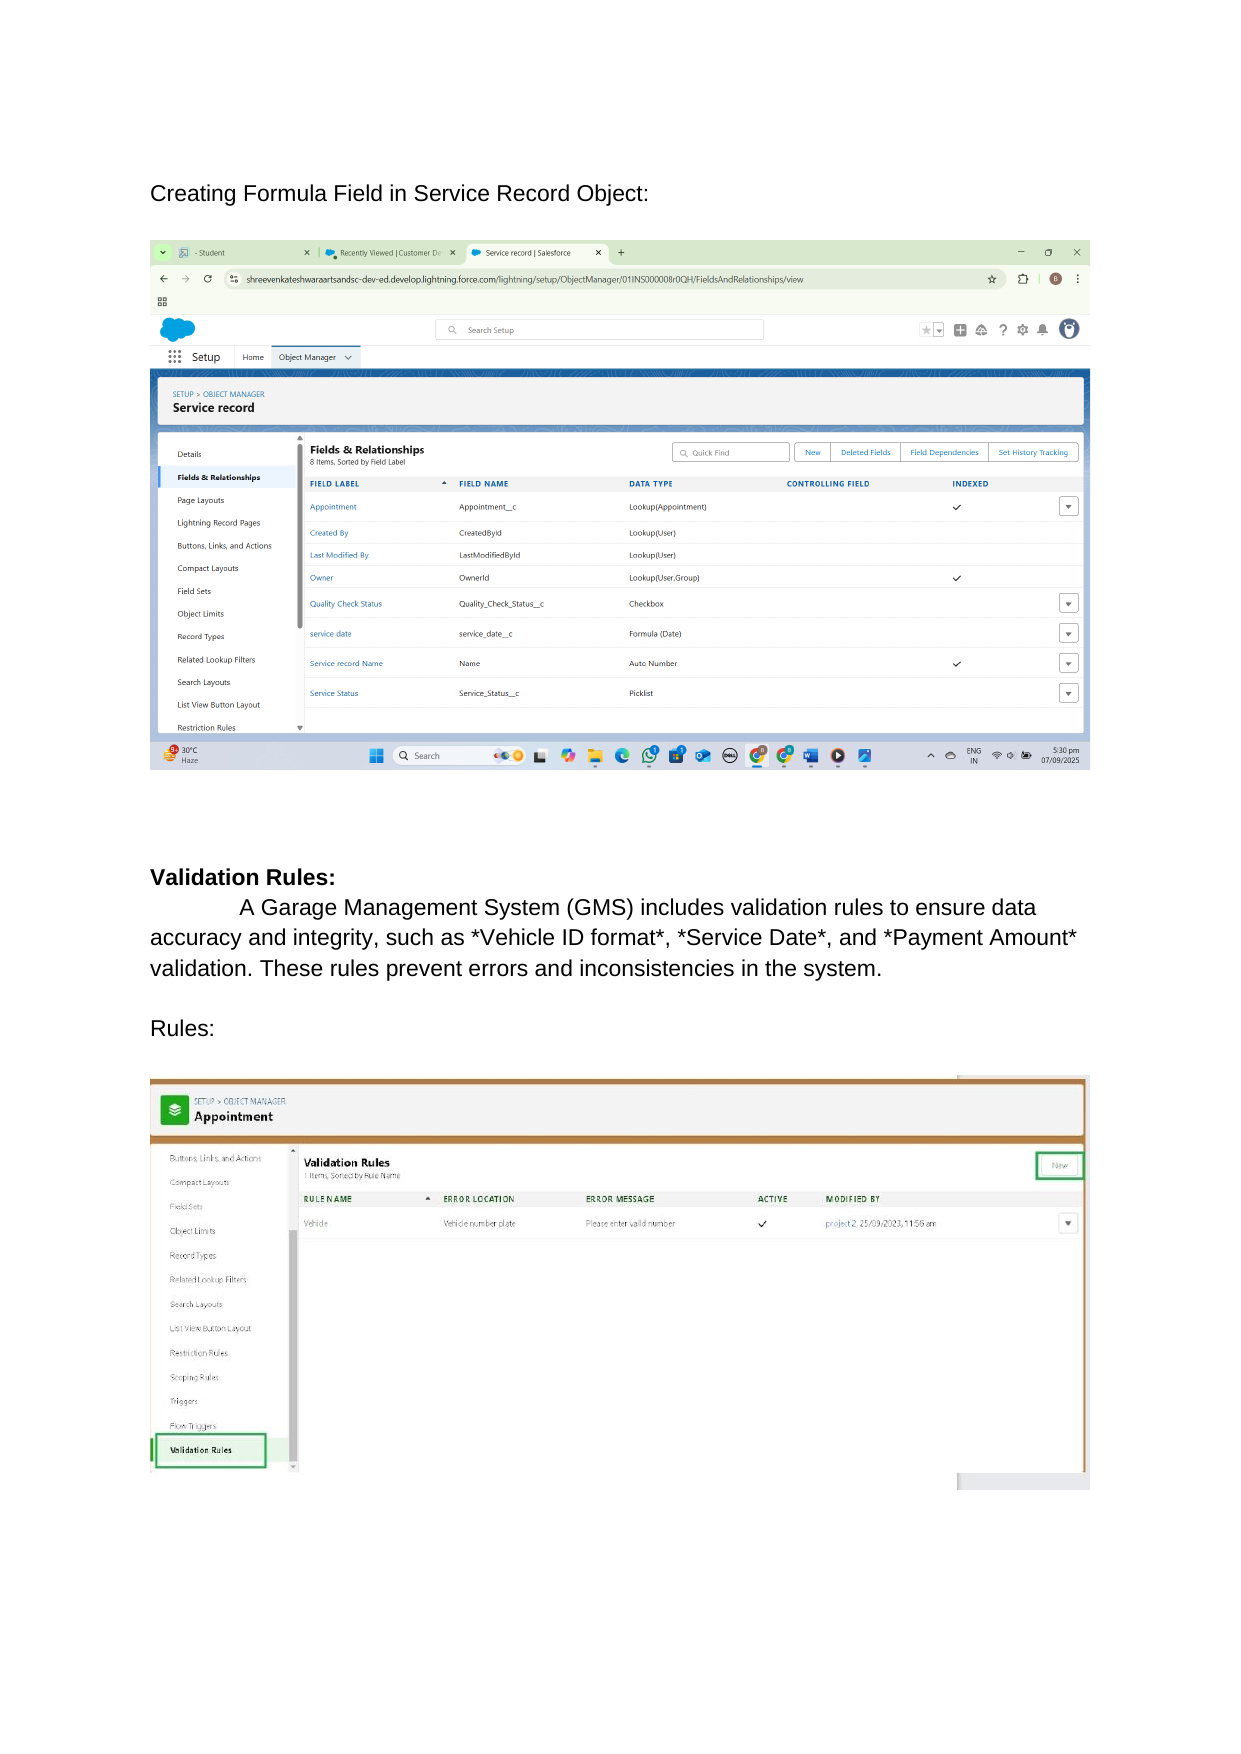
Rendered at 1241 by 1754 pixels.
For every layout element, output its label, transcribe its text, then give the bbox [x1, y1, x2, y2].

picture [150, 1075, 1090, 1490]
text Creating Formula Field in Service Record Object: [150, 180, 1090, 207]
text Validation Rules: [150, 864, 1090, 890]
picture [150, 240, 1091, 770]
text A Garage Management System (GMS) includes validation rules to ensure data accuracy and integrity, such as *Vehicle ID format*, *Service Date*, and *Payment Amount* validation. These rules prevent errors and inconsistencies in the system. [150, 894, 1090, 981]
text Rules: [150, 1015, 1090, 1041]
